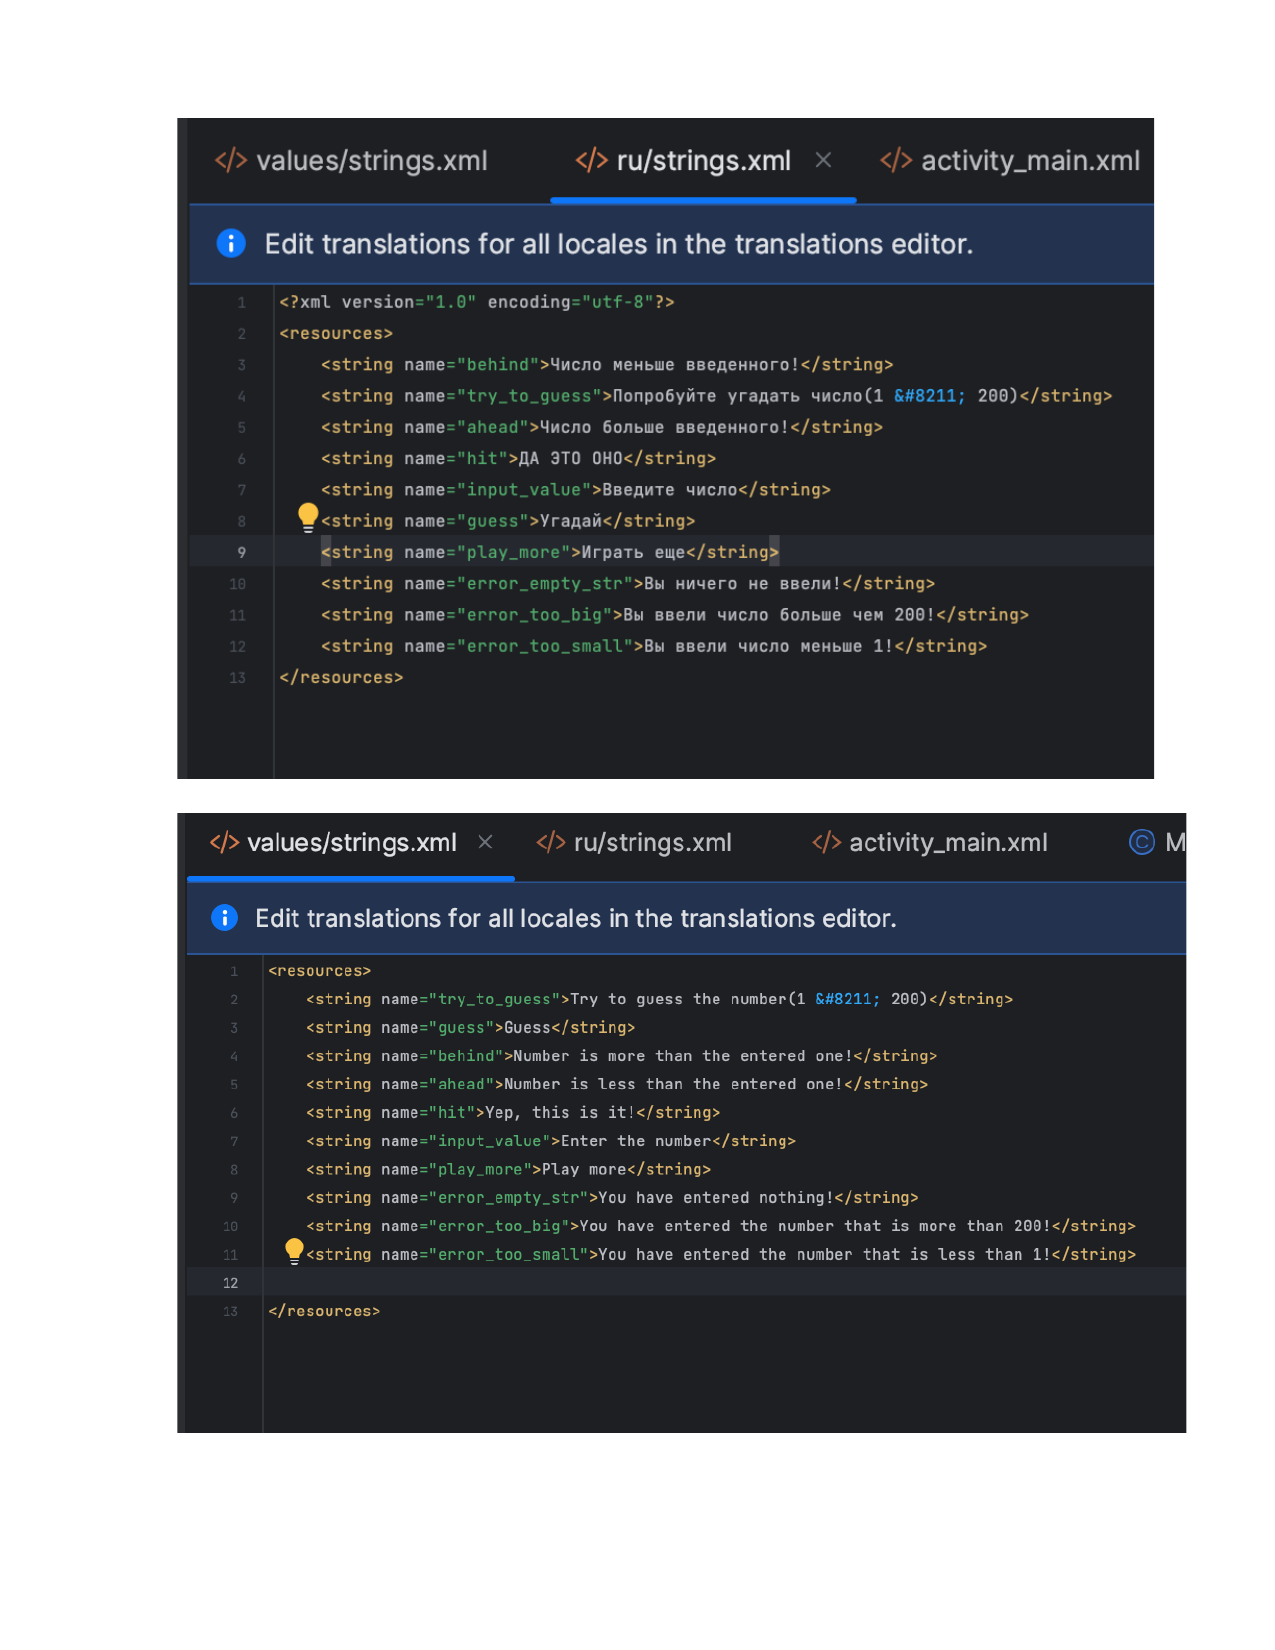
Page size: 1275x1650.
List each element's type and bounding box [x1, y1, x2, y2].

picture [177, 813, 1187, 1433]
picture [177, 118, 1155, 779]
